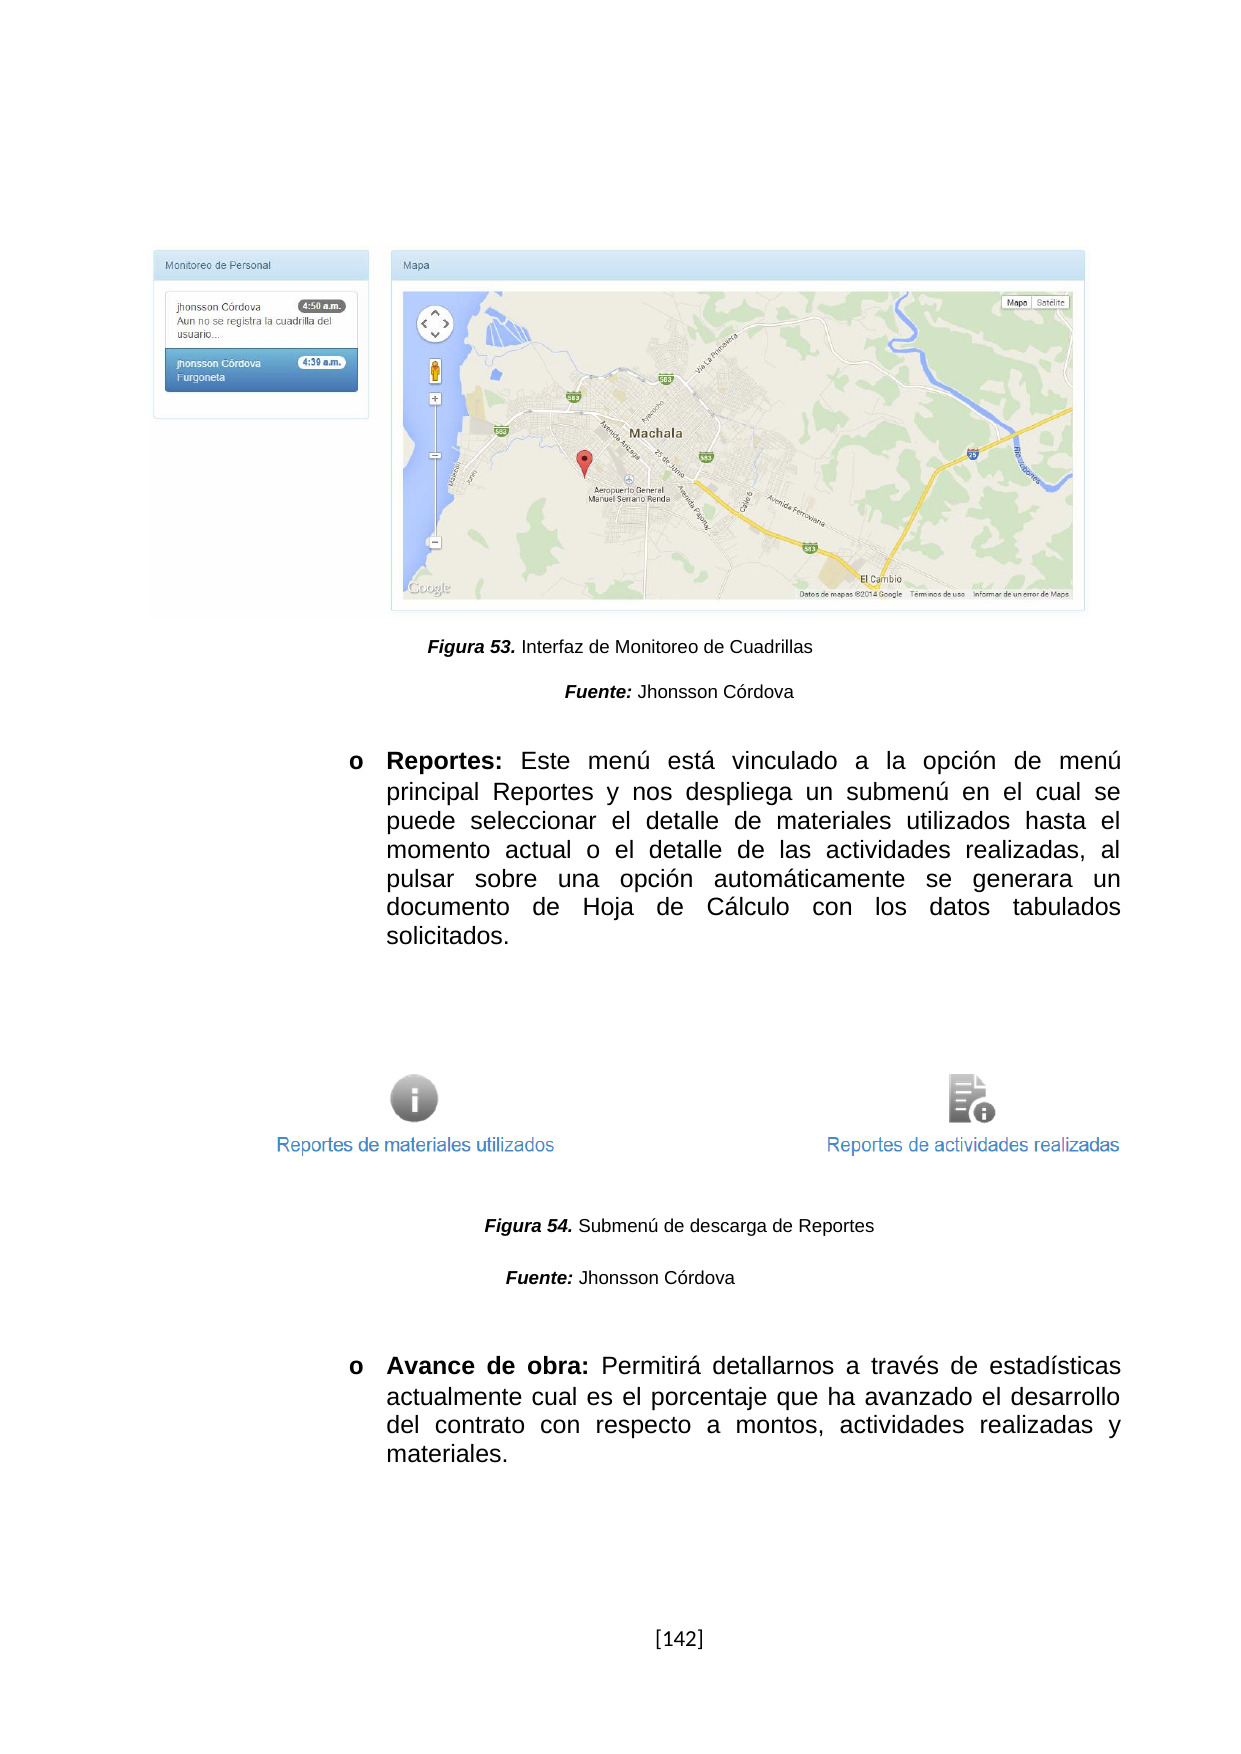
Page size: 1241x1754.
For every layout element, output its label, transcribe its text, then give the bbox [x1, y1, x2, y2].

list Reportes: Este menú está vinculado a la opción de menú principal Reportes y nos despliega un submenú en el cual se puede seleccionar el detalle de materiales utilizados hasta el momento actual o el detalle de las actividades realizadas, al pulsar sobre una opción automáticamente se generara un documento de Hoja de Cálculo con los datos tabulados solicitados. [349, 746, 1122, 950]
list Avance de obra: Permitirá detallarnos a través de estadísticas actualmente cual es el porcentaje que ha avanzado el desarrollo del contrato con respecto a montos, actividades realizadas y materiales. [349, 1351, 1122, 1468]
text Figura 54. Submenú de descarga de Reportes [236, 1214, 1122, 1236]
picture [236, 996, 1181, 1196]
picture [148, 245, 1092, 619]
